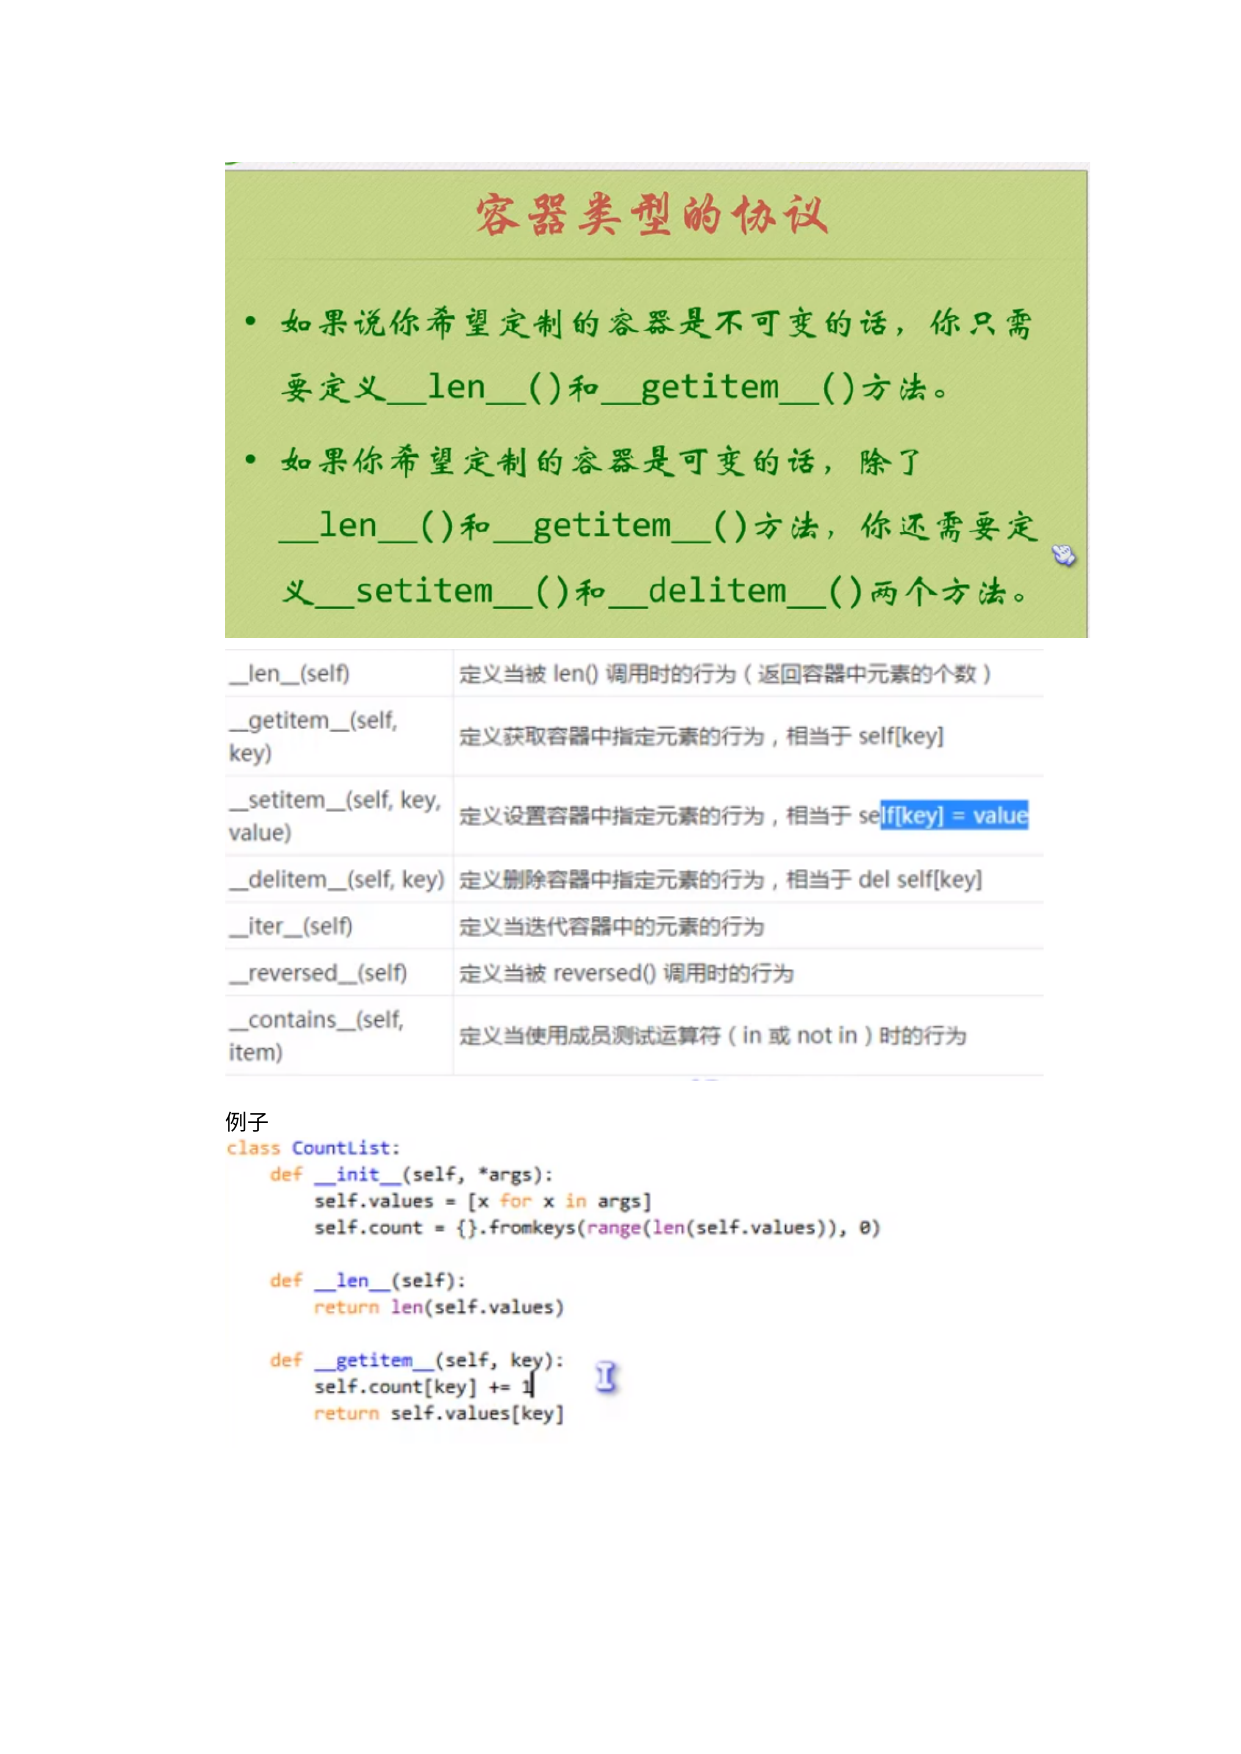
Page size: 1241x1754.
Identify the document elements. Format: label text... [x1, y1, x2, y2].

picture [225, 649, 1044, 1081]
picture [225, 162, 1091, 638]
picture [225, 1137, 903, 1448]
list 例子 [225, 1104, 1053, 1137]
